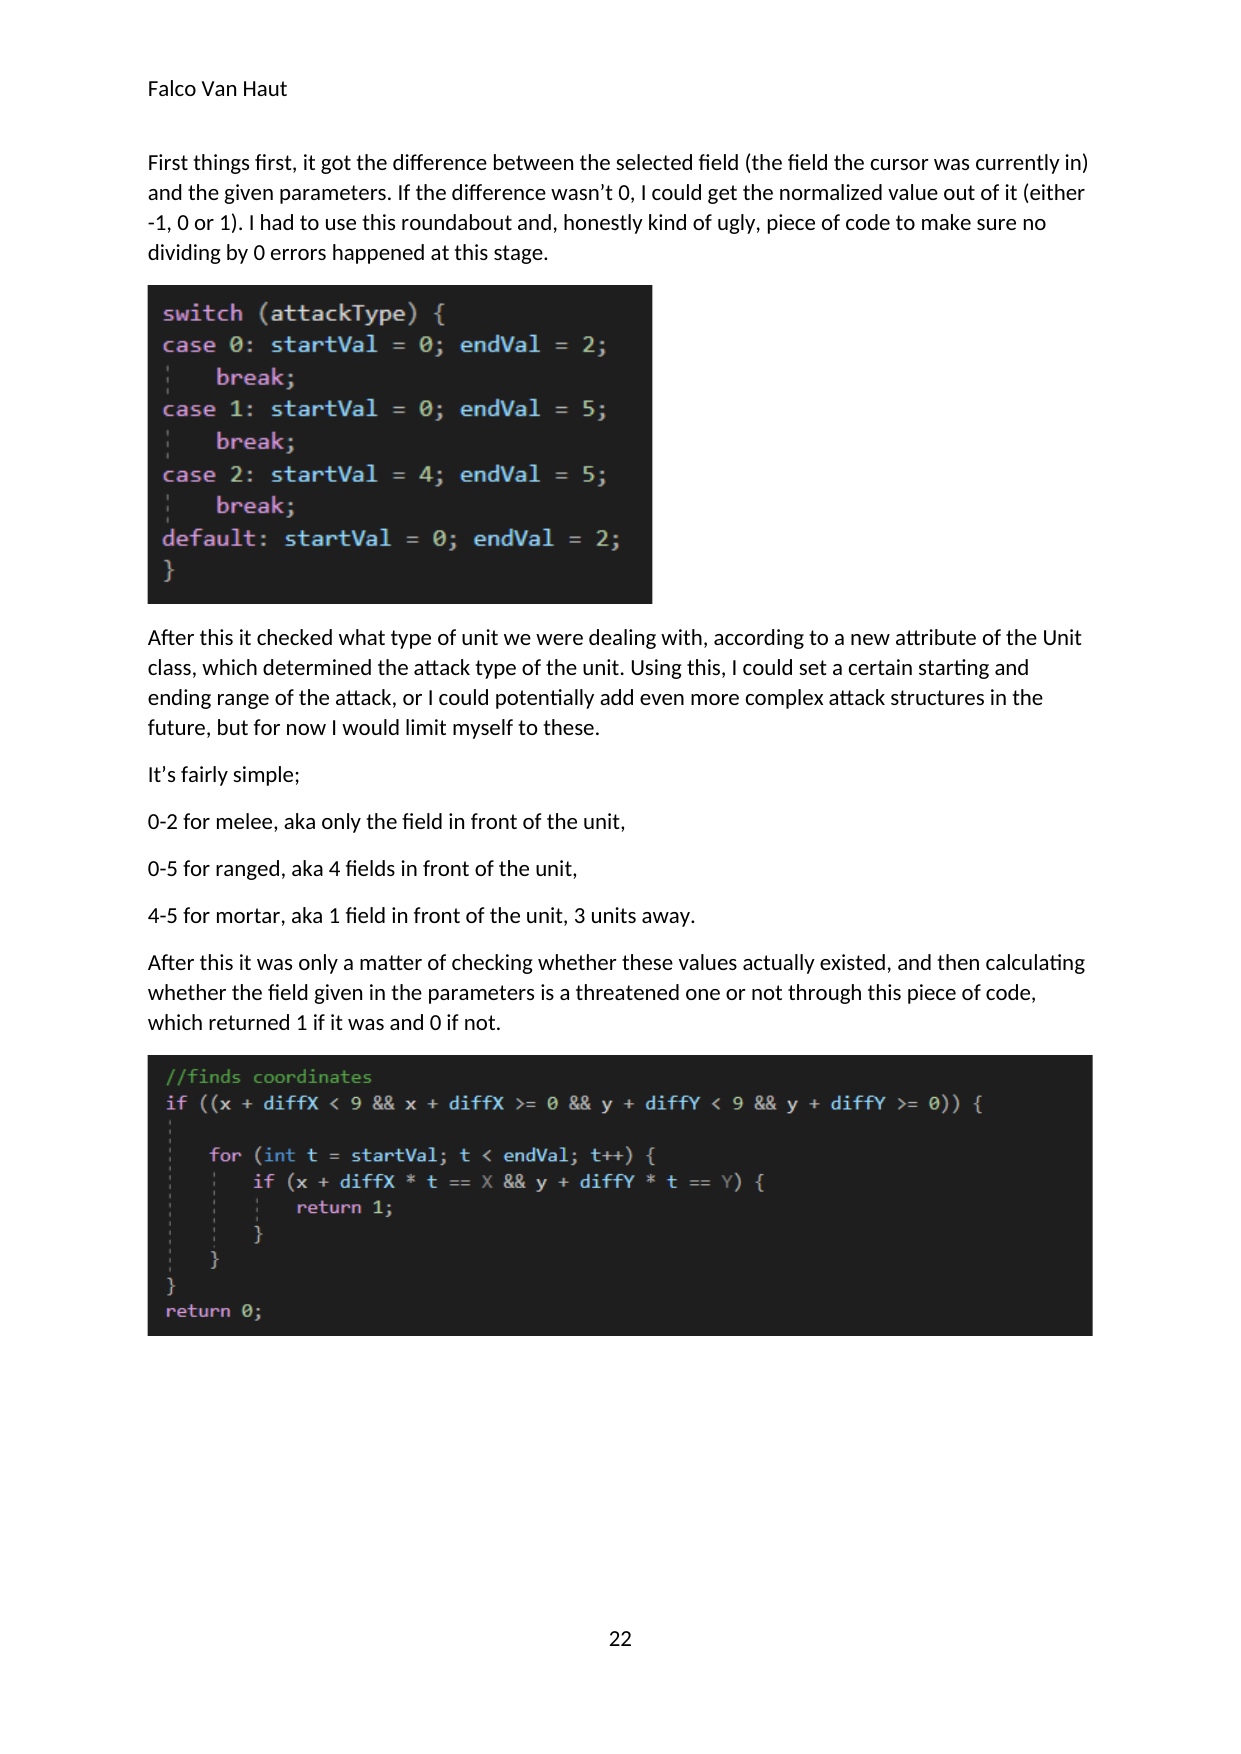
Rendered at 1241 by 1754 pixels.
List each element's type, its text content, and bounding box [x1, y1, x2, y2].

text 4-5 for mortar, aka 1 field in front of the unit, 3 units away. [148, 901, 1093, 929]
picture [147, 1055, 1093, 1336]
text First things first, it got the difference between the selected field (the field the cursor was currently in) and the given parameters. If the difference wasn’t 0, I could get the normalized value out of it (either -1, 0 or 1). I had to use this roundabout and, honestly kind of ugly, piece of code to make sure no dividing by 0 errors happened at this stage. [148, 148, 1093, 266]
text 0-5 for ranged, aka 4 fields in front of the unit, [148, 854, 1093, 882]
text 0-2 for melee, aka only the field in front of the unit, [148, 807, 1093, 835]
text It’s fairly simple; [148, 760, 1093, 788]
text After this it checked what type of unit we were dealing with, according to a new attribute of the Unit class, which determined the attack type of the unit. Using this, I could set a certain starting and ending range of the attack, or I could potentially add even more complex attack structures in the future, but for now I would limit myself to these. [148, 623, 1093, 741]
text After this it was only a matter of checking whether these values actually existed, and then calculating whether the field given in the parameters is a threatened one or not through this piece of code, which returned 1 if it was and 0 if not. [148, 948, 1093, 1036]
picture [147, 285, 653, 604]
